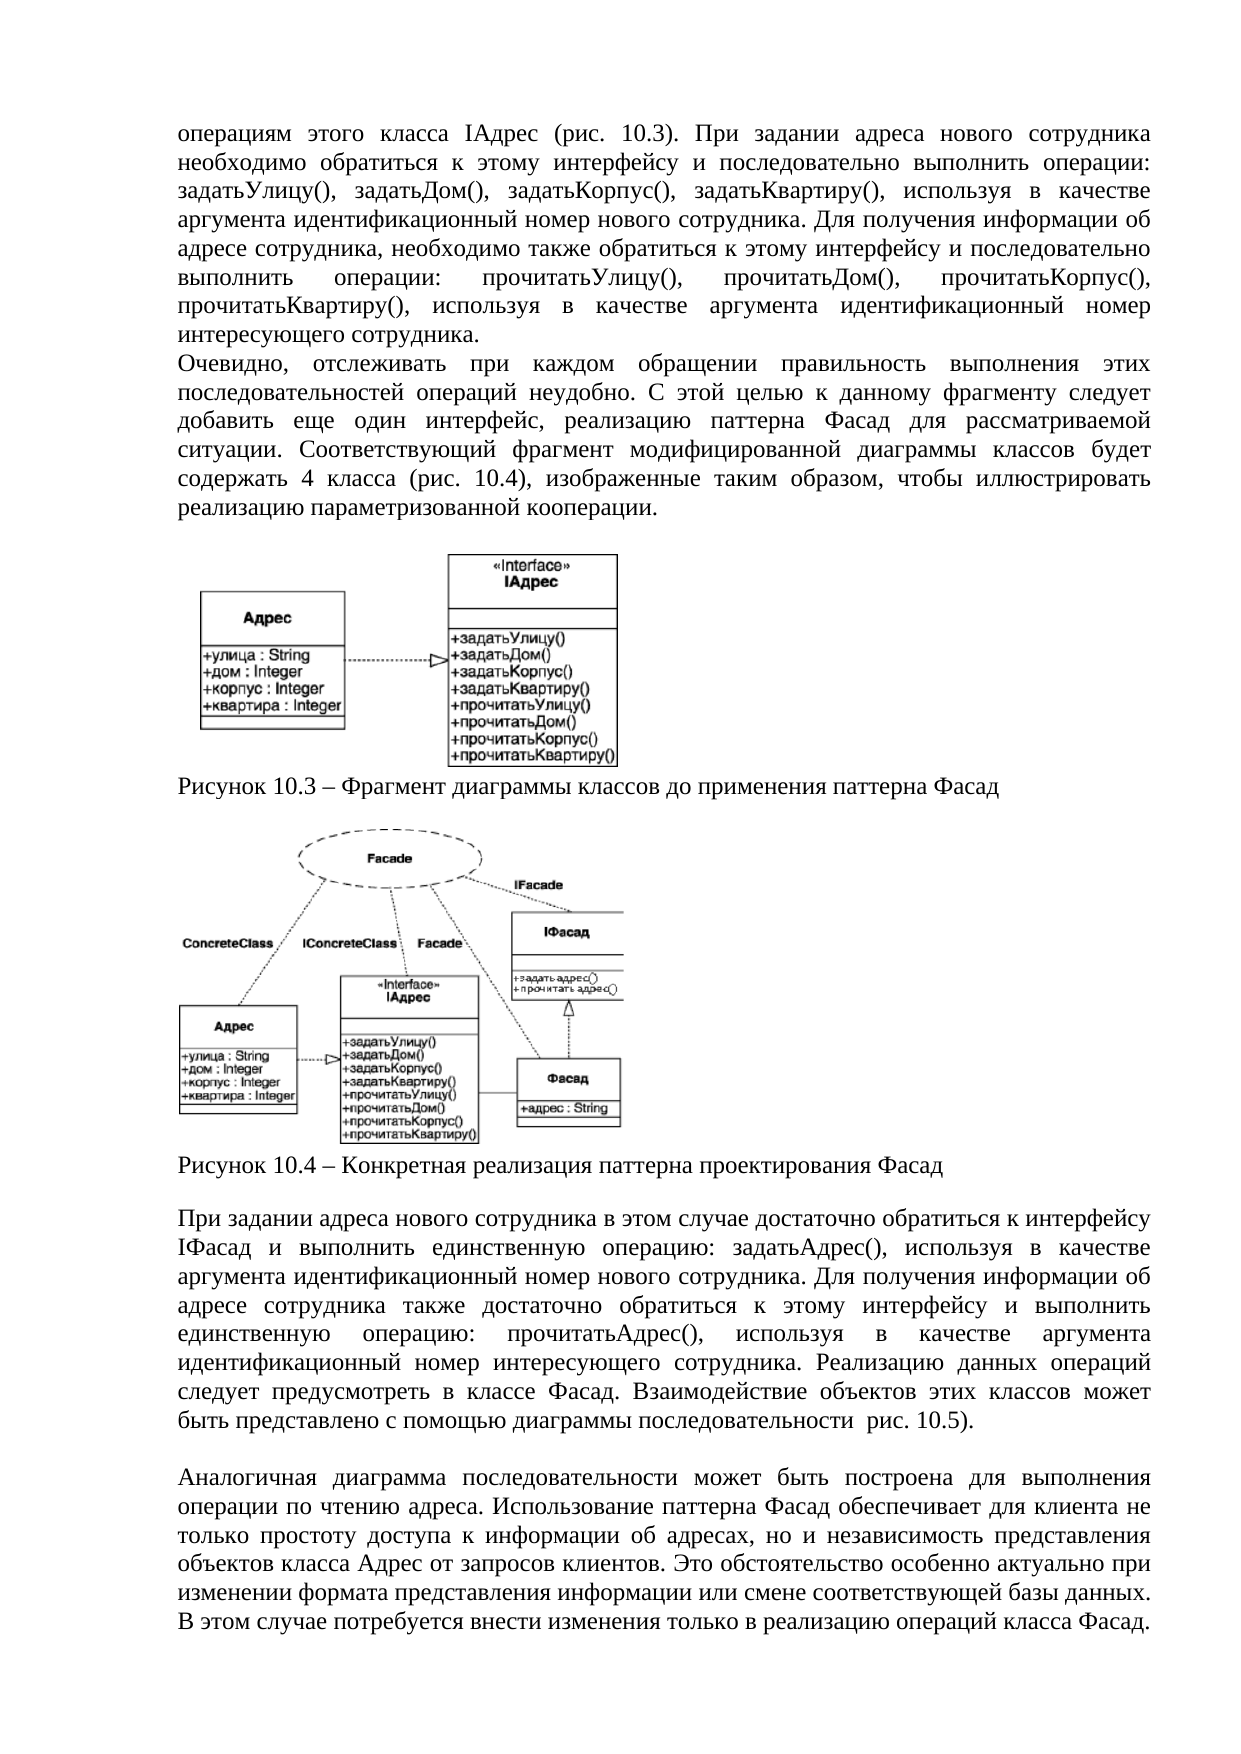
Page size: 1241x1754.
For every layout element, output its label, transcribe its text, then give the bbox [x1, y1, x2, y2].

text Очевидно, отслеживать при каждом обращении правильность выполнения этих последовательностей операций неудобно. С этой целью к данному фрагменту следует добавить еще один интерфейс, реализацию паттерна Фасад для рассматриваемой ситуации. Соответствующий фрагмент модифицированной диаграммы классов будет содержать 4 класса (рис. 10.4), изображенные таким образом, чтобы иллюстрировать реализацию параметризованной кооперации. [177, 348, 1152, 521]
picture [183, 520, 626, 771]
text При задании адреса нового сотрудника в этом случае достаточно обратиться к интерфейсу IФасад и выполнить единственную операцию: задатьАдрес(), используя в качестве аргумента идентификационный номер нового сотрудника. Для получения информации об адресе сотрудника также достаточно обратиться к этому интерфейсу и выполнить единственную операцию: прочитатьАдрес(), используя в качестве аргумента идентификационный номер интересующего сотрудника. Реализацию данных операций следует предусмотреть в классе Фасад. Взаимодействие объектов этих классов может быть представлено с помощью диаграммы последовательности рис. 10.5). [177, 1203, 1152, 1433]
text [177, 118, 1152, 348]
text Аналогичная диаграмма последовательности может быть построена для выполнения операции по чтению адреса. Использование паттерна Фасад обеспечивает для клиента не только простоту доступа к информации об адресах, но и независимость представления объектов класса Адрес от запросов клиентов. Это обстоятельство особенно актуально при изменении формата представления информации или смене соответствующей базы данных. В этом случае потребуется внести изменения только в реализацию операций класса Фасад. [177, 1462, 1152, 1635]
text Рисунок 10.3 – Фрагмент диаграммы классов до применения паттерна Фасад [177, 771, 1152, 800]
text Рисунок 10.4 – Конкретная реализация паттерна проектирования Фасад [177, 1151, 1152, 1179]
picture [177, 799, 624, 1151]
